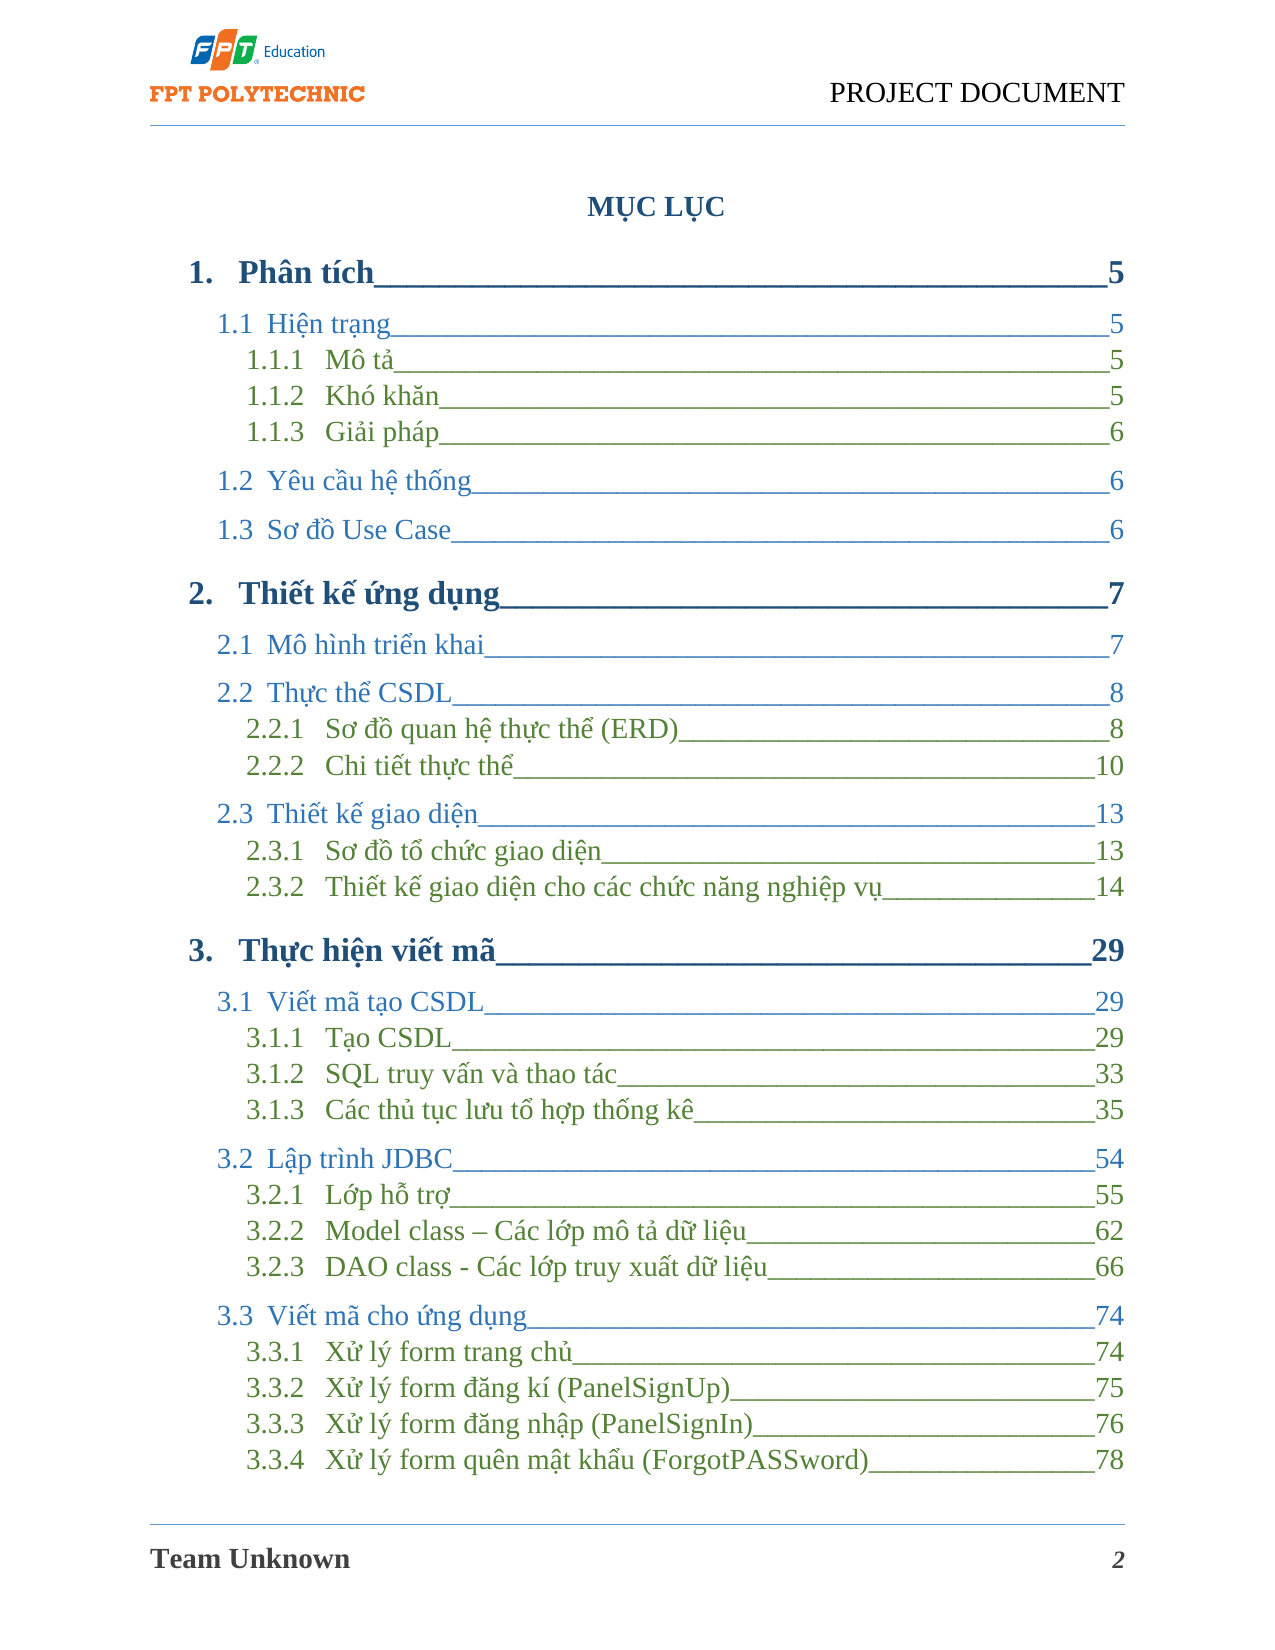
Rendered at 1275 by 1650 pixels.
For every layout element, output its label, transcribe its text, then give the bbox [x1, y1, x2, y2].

text 3.3.4 Xử lý form quên mật khẩu (ForgotPASSword) 78 [208, 1442, 1125, 1476]
text 1.1.2 Khó khăn 5 [208, 378, 1125, 412]
text 2.2.2 Chi tiết thực thể 10 [208, 748, 1125, 781]
text 3.2.1 Lớp hỗ trợ 55 [208, 1177, 1125, 1211]
picture [150, 29, 365, 102]
text 3.3.1 Xử lý form trang chủ 74 [208, 1334, 1125, 1368]
text 3. Thực hiện viết mã 29 [150, 930, 1125, 968]
text 3.1.1 Tạo CSDL 29 [208, 1020, 1125, 1053]
text 3.3.3 Xử lý form đăng nhập (PanelSignIn) 76 [208, 1406, 1125, 1440]
text 3.2.2 Model class – Các lớp mô tả dữ liệu 62 [208, 1213, 1125, 1247]
text 3.1 Viết mã tạo CSDL 29 [179, 984, 1125, 1017]
text 1. Phân tích 5 [150, 252, 1125, 291]
text 1.3 Sơ đồ Use Case 6 [179, 512, 1125, 545]
text 3.2.3 DAO class - Các lớp truy xuất dữ liệu 66 [208, 1249, 1125, 1283]
text 2.3.1 Sơ đồ tổ chức giao diện 13 [208, 833, 1125, 866]
text 2.3.2 Thiết kế giao diện cho các chức năng nghiệp vụ 14 [208, 869, 1125, 902]
text 1.1 Hiện trạng 5 [179, 306, 1125, 340]
text 1.2 Yêu cầu hệ thống 6 [179, 463, 1125, 497]
text 2.1 Mô hình triển khai 7 [179, 627, 1125, 660]
text 1.1.1 Mô tả 5 [208, 342, 1125, 376]
text 3.1.2 SQL truy vấn và thao tác 33 [208, 1056, 1125, 1089]
text 2.2.1 Sơ đồ quan hệ thực thể (ERD) 8 [208, 712, 1125, 745]
text 3.2 Lập trình JDBC 54 [179, 1141, 1125, 1174]
text 2.3 Thiết kế giao diện 13 [179, 796, 1125, 830]
text 3.1.3 Các thủ tục lưu tổ hợp thống kê 35 [208, 1092, 1125, 1126]
text 2. Thiết kế ứng dụng 7 [150, 573, 1125, 611]
text MỤC LỤC [150, 189, 1125, 222]
text 2.2 Thực thể CSDL 8 [179, 676, 1125, 709]
text 3.3.2 Xử lý form đăng kí (PanelSignUp) 75 [208, 1370, 1125, 1404]
text 3.3 Viết mã cho ứng dụng 74 [179, 1298, 1125, 1331]
text 1.1.3 Giải pháp 6 [208, 414, 1125, 448]
